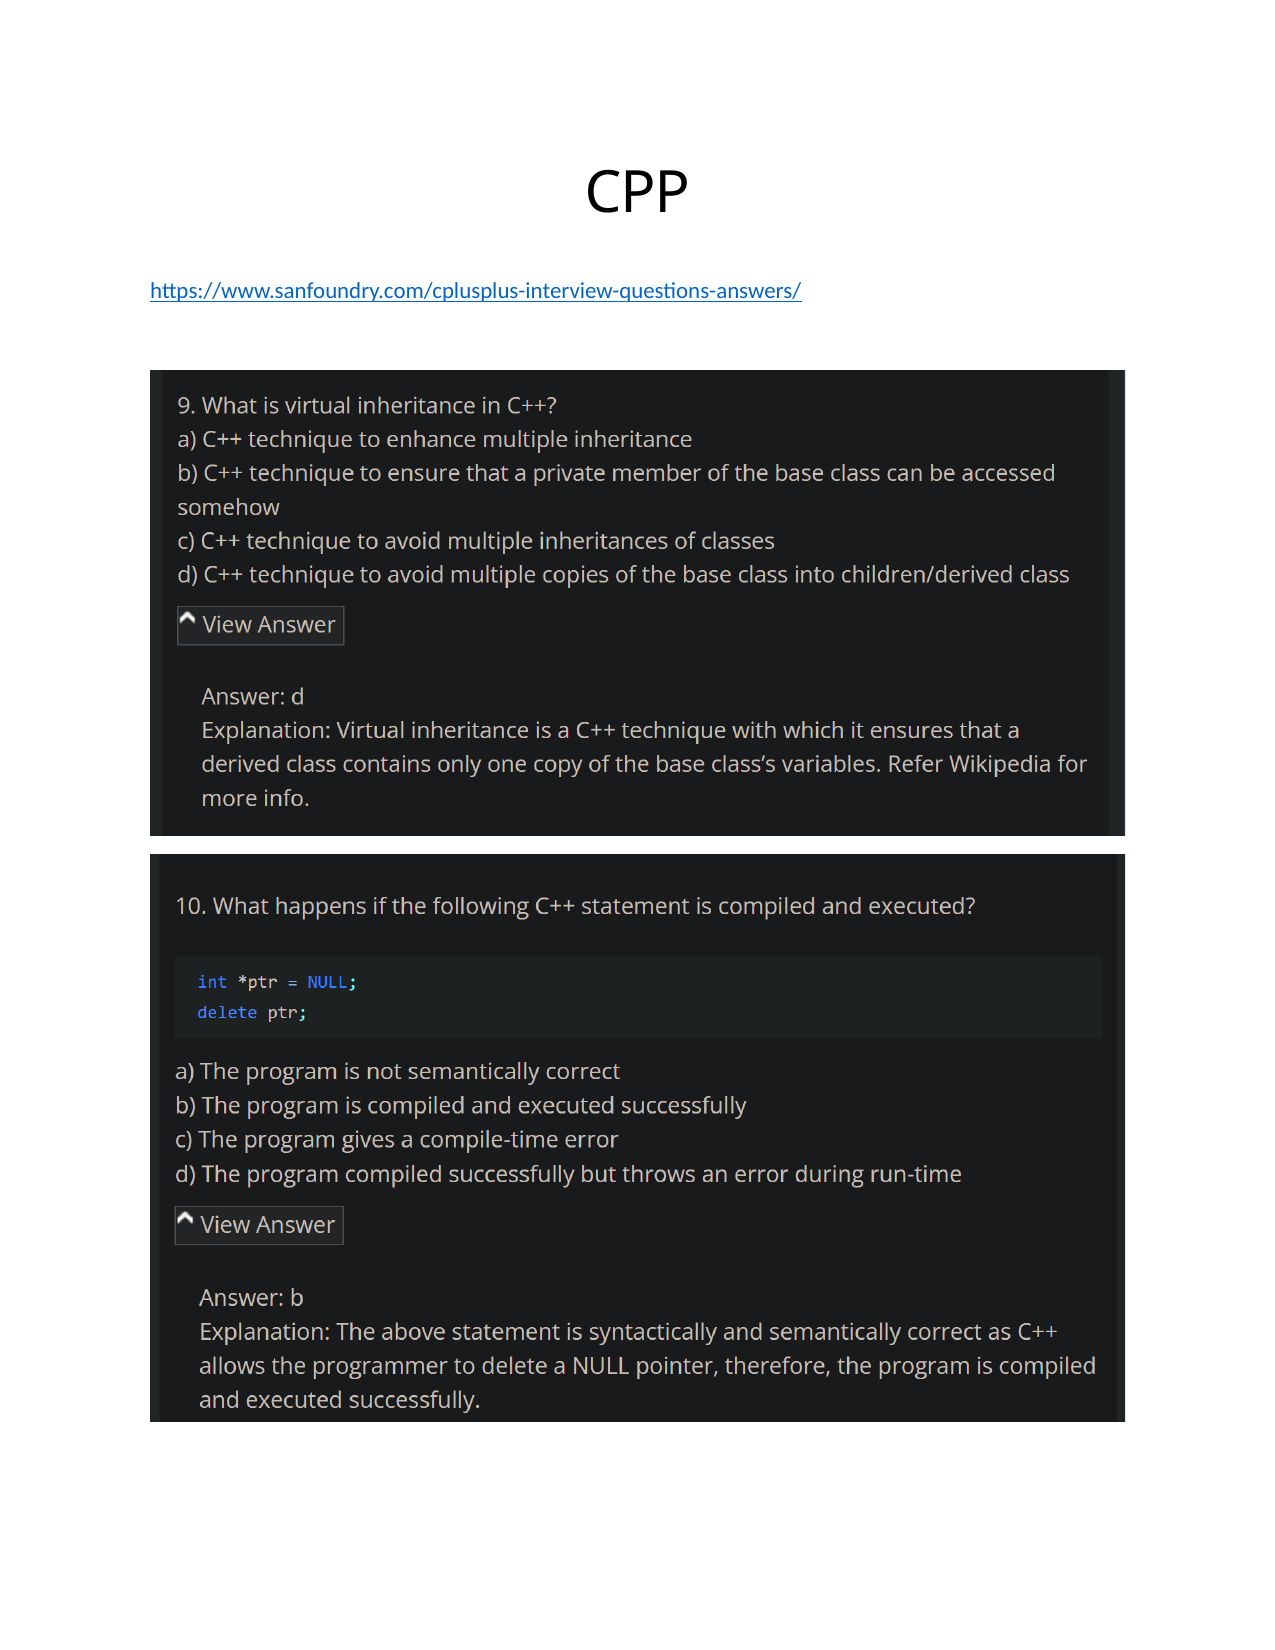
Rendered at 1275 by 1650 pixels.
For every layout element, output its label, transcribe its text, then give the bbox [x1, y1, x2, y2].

text https://www.sanfoundry.com/cplusplus-interview-questions-answers/ [150, 276, 1125, 304]
picture [150, 854, 1125, 1422]
title CPP [150, 150, 1125, 229]
picture [150, 370, 1125, 836]
